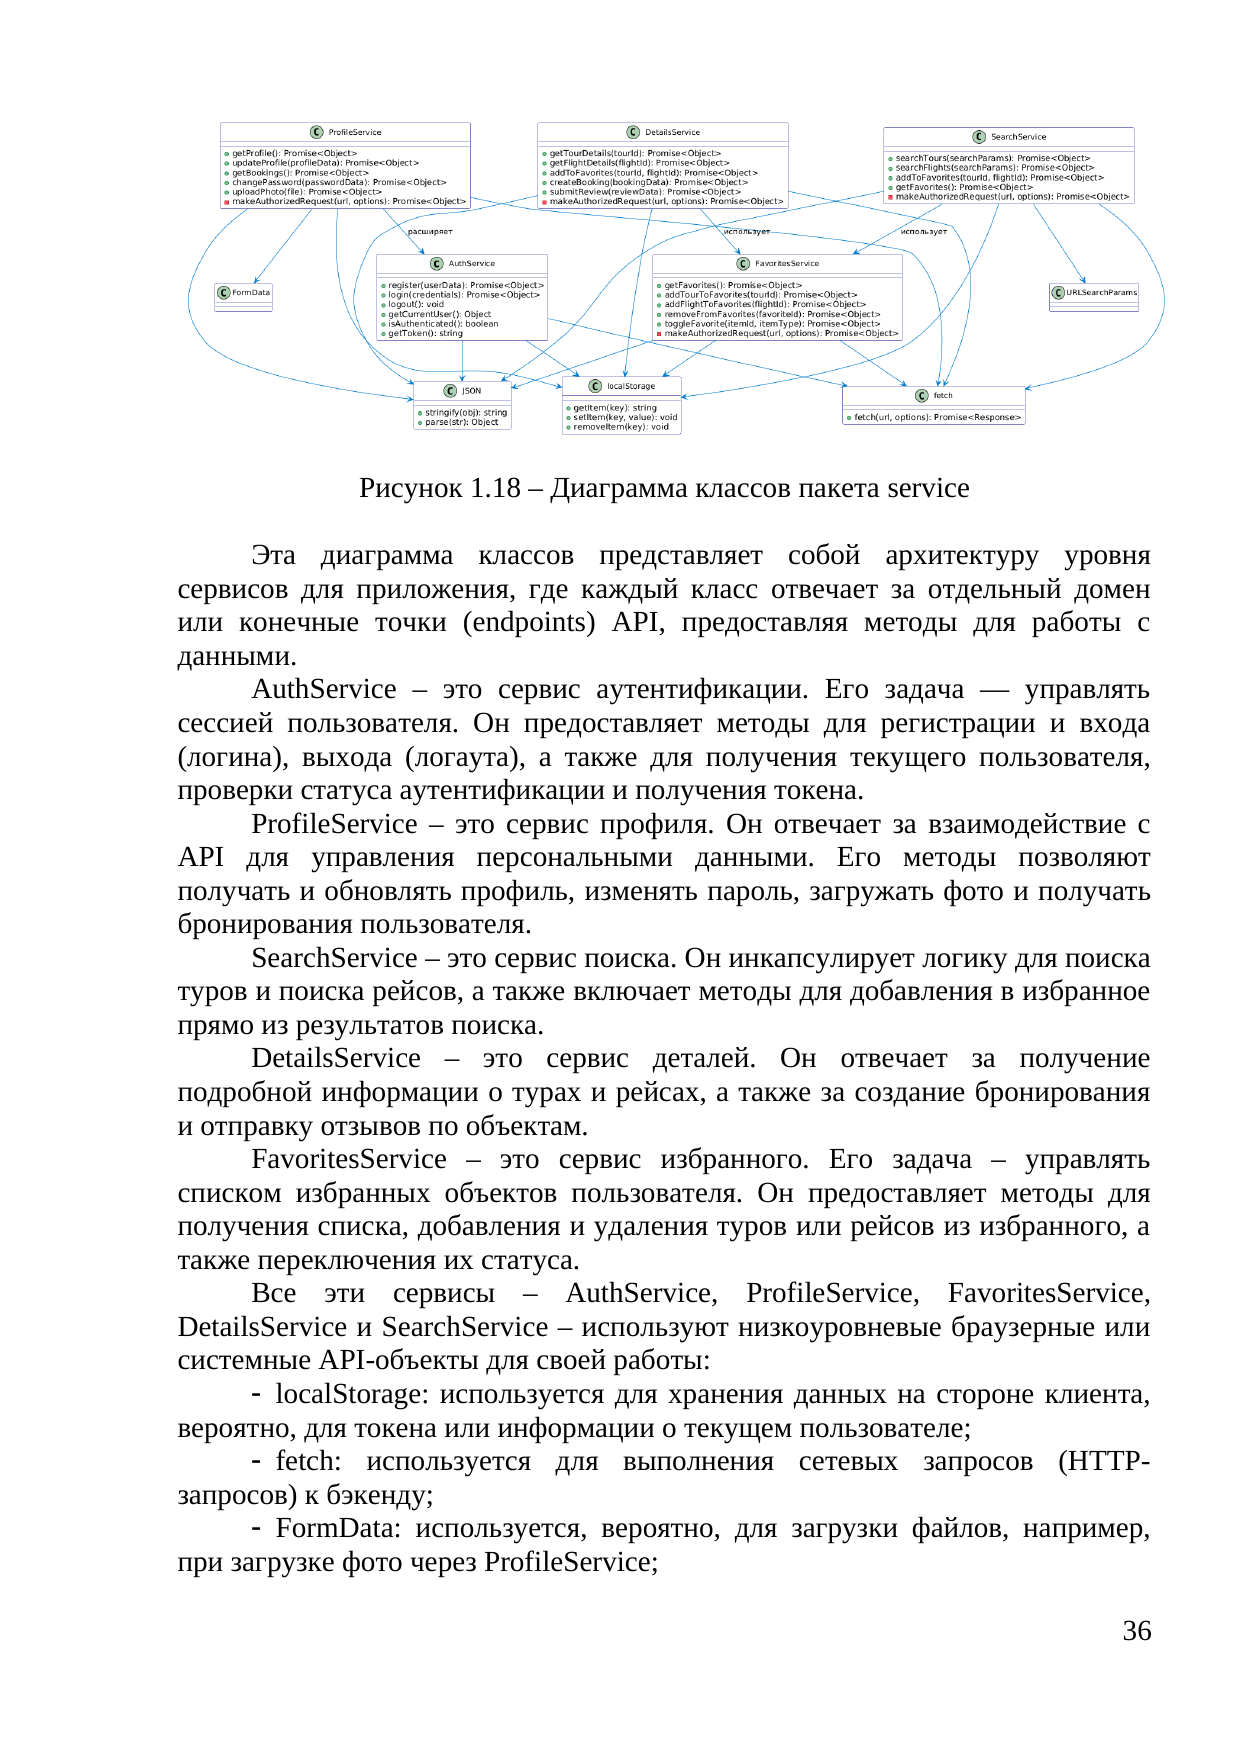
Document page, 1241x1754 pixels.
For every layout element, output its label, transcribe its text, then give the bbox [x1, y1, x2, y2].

list FormData: используется, вероятно, для загрузки файлов, например, при загрузке фото через ProfileService; [177, 1510, 1152, 1578]
text FavoritesService – это сервис избранного. Его задача – управлять списком избранных объектов пользователя. Он предоставляет методы для получения списка, добавления и удаления туров или рейсов из избранного, а также переключения их статуса. [177, 1141, 1152, 1275]
text Эта диаграмма классов представляет собой архитектуру уровня сервисов для приложения, где каждый класс отвечает за отдельный домен или конечные точки (endpoints) API, предоставляя методы для работы с данными. [177, 537, 1152, 672]
text Рисунок 1.18 – Диаграмма классов пакета service [177, 470, 1152, 504]
text ProfileService – это сервис профиля. Он отвечает за взаимодействие с API для управления персональными данными. Его методы позволяют получать и обновлять профиль, изменять пароль, загружать фото и получать бронирования пользователя. [177, 806, 1152, 940]
list fetch: используется для выполнения сетевых запросов (HTTP-запросов) к бэкенду; [177, 1443, 1152, 1510]
text SearchService – это сервис поиска. Он инкапсулирует логику для поиска туров и поиска рейсов, а также включает методы для добавления в избранное прямо из результатов поиска. [177, 940, 1152, 1041]
text DetailsService – это сервис деталей. Он отвечает за получение подробной информации о турах и рейсах, а также за создание бронирования и отправку отзывов по объектам. [177, 1041, 1152, 1141]
picture [177, 118, 1175, 437]
text Все эти сервисы – AuthService, ProfileService, FavoritesService, DetailsService и SearchService – используют низкоуровневые браузерные или системные API-объекты для своей работы: [177, 1275, 1152, 1376]
text AuthService – это сервис аутентификации. Его задача — управлять сессией пользователя. Он предоставляет методы для регистрации и входа (логина), выхода (логаута), а также для получения текущего пользователя, проверки статуса аутентификации и получения токена. [177, 672, 1152, 806]
list localStorage: используется для хранения данных на стороне клиента, вероятно, для токена или информации о текущем пользователе; [177, 1376, 1152, 1443]
